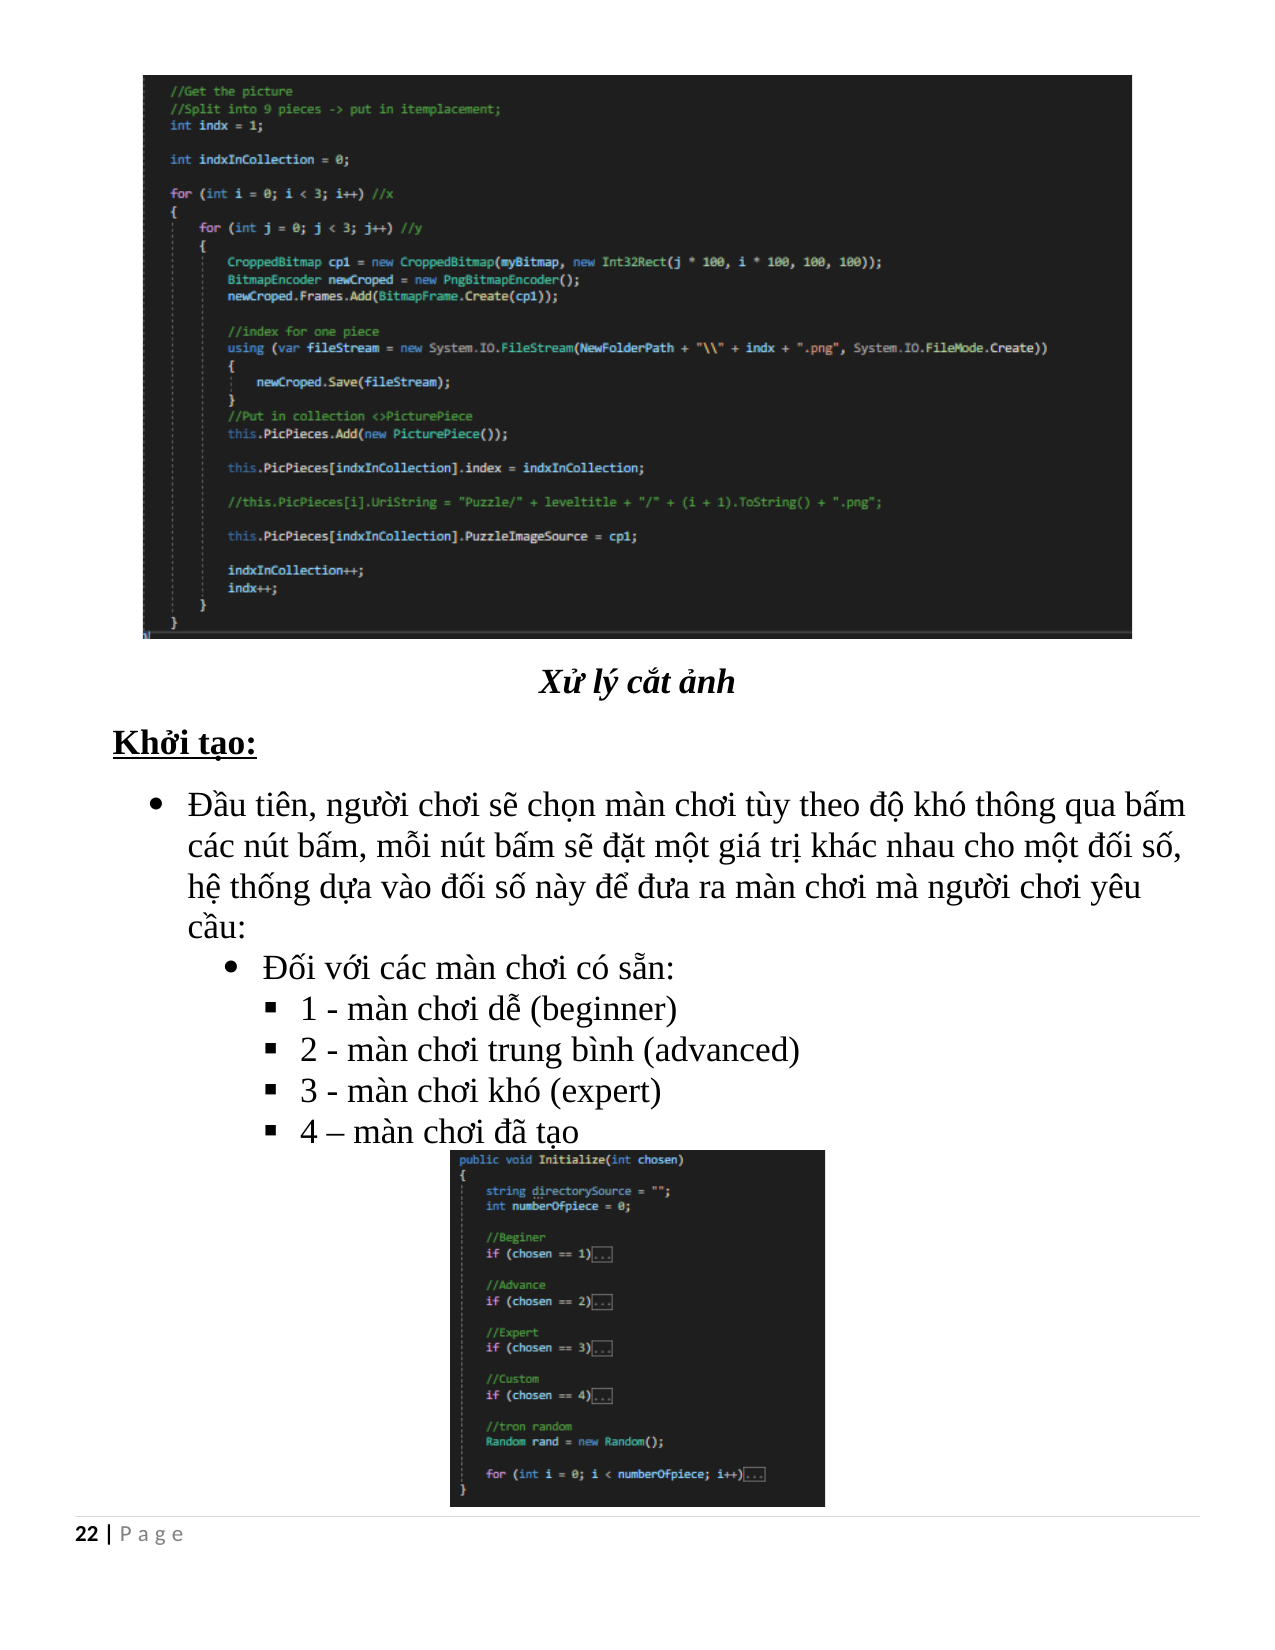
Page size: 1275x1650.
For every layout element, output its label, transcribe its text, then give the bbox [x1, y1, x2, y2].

list 2 - màn chơi trung bình (advanced) [262, 1028, 1200, 1069]
picture [450, 1150, 826, 1507]
list 4 – màn chơi đã tạo [262, 1110, 1200, 1151]
list Đối với các màn chơi có sẵn: [225, 947, 1200, 987]
text Khởi tạo: [112, 722, 1200, 762]
list 1 - màn chơi dễ (beginner) [262, 987, 1200, 1028]
list 3 - màn chơi khó (expert) [262, 1069, 1200, 1110]
text Xử lý cắt ảnh [75, 660, 1200, 701]
picture [142, 75, 1133, 639]
list Đầu tiên, người chơi sẽ chọn màn chơi tùy theo độ khó thông qua bấm các nút bấm, mỗi nút bấm sẽ đặt một giá trị khác nhau cho một đối số, hệ thống dựa vào đối số này để đưa ra màn chơi mà người chơi yêu cầu: [150, 783, 1200, 947]
